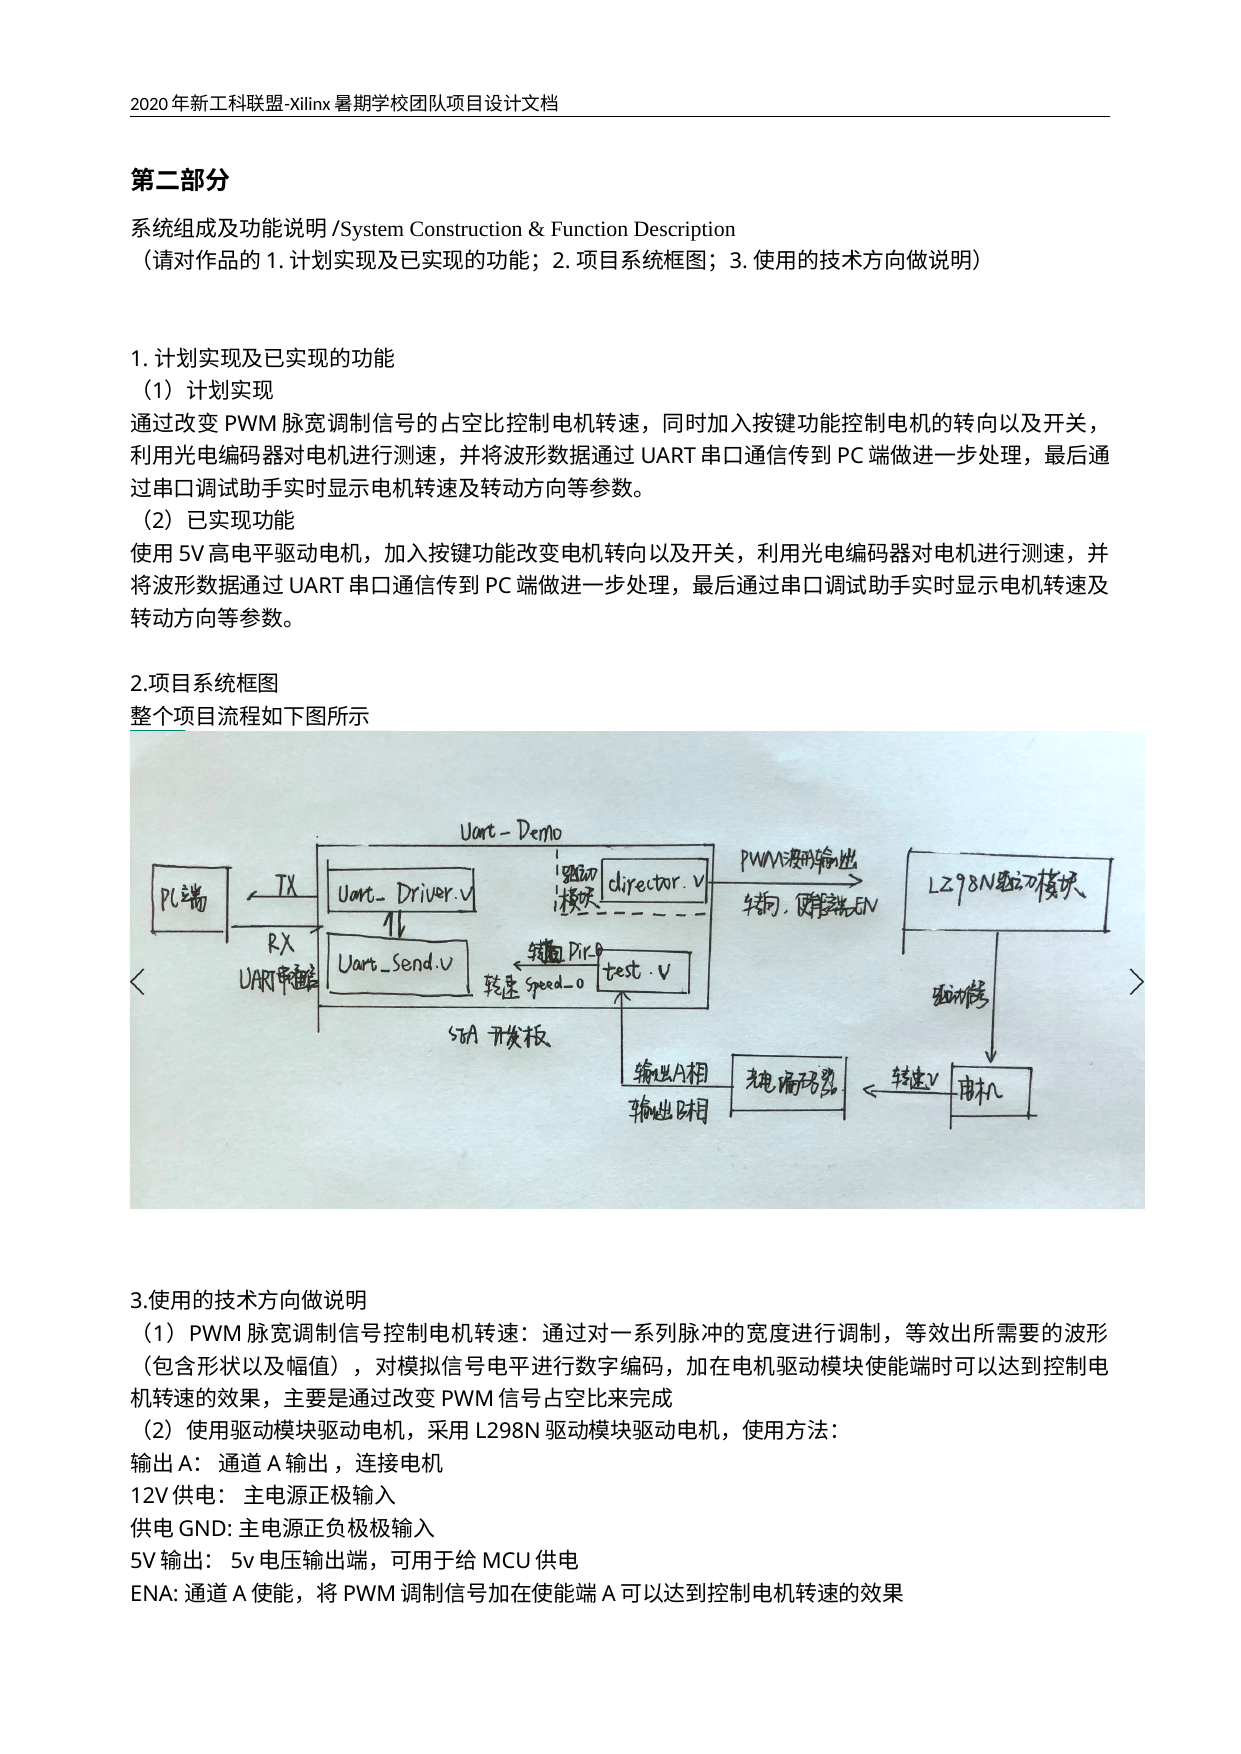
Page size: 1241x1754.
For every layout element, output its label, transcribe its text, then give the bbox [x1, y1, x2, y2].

text （1）PWM脉宽调制信号控制电机转速：通过对一系列脉冲的宽度进行调制，等效出所需要的波形（包含形状以及幅值），对模拟信号电平进行数字编码，加在电机驱动模块使能端时可以达到控制电机转速的效果，主要是通过改变PWM信号占空比来完成 [130, 1316, 1110, 1413]
text 12V供电： 主电源正极输入 [130, 1478, 1110, 1511]
text 5V输出： 5v电压输出端，可用于给MCU供电 [130, 1543, 1110, 1576]
text 输出A： 通道A输出 ，连接电机 [130, 1446, 1110, 1478]
text ENA: 通道A使能，将PWM调制信号加在使能端A可以达到控制电机转速的效果 [130, 1576, 1110, 1608]
text 1. 计划实现及已实现的功能 [130, 341, 1110, 373]
text 通过改变PWM脉宽调制信号的占空比控制电机转速，同时加入按键功能控制电机的转向以及开关，利用光电编码器对电机进行测速，并将波形数据通过UART串口通信传到PC端做进一步处理，最后通过串口调试助手实时显示电机转速及转动方向等参数。 [130, 406, 1110, 503]
text 2.项目系统框图 [130, 666, 1110, 698]
text 系统组成及功能说明 /System Construction & Function Description [130, 211, 1110, 243]
text 3.使用的技术方向做说明 [130, 1283, 1110, 1316]
text 整个项目流程如下图所示 [130, 698, 1110, 730]
text （1）计划实现 [130, 373, 1110, 406]
text 第二部分 [130, 146, 1110, 211]
picture [129, 730, 1145, 1209]
text （2）使用驱动模块驱动电机，采用L298N驱动模块驱动电机，使用方法： [130, 1413, 1110, 1446]
text 使用5V高电平驱动电机，加入按键功能改变电机转向以及开关，利用光电编码器对电机进行测速，并将波形数据通过UART串口通信传到PC端做进一步处理，最后通过串口调试助手实时显示电机转速及转动方向等参数。 [130, 536, 1110, 633]
text （2）已实现功能 [130, 503, 1110, 536]
text （请对作品的1. 计划实现及已实现的功能；2. 项目系统框图；3. 使用的技术方向做说明） [130, 243, 1110, 276]
text 供电GND: 主电源正负极极输入 [130, 1511, 1110, 1543]
